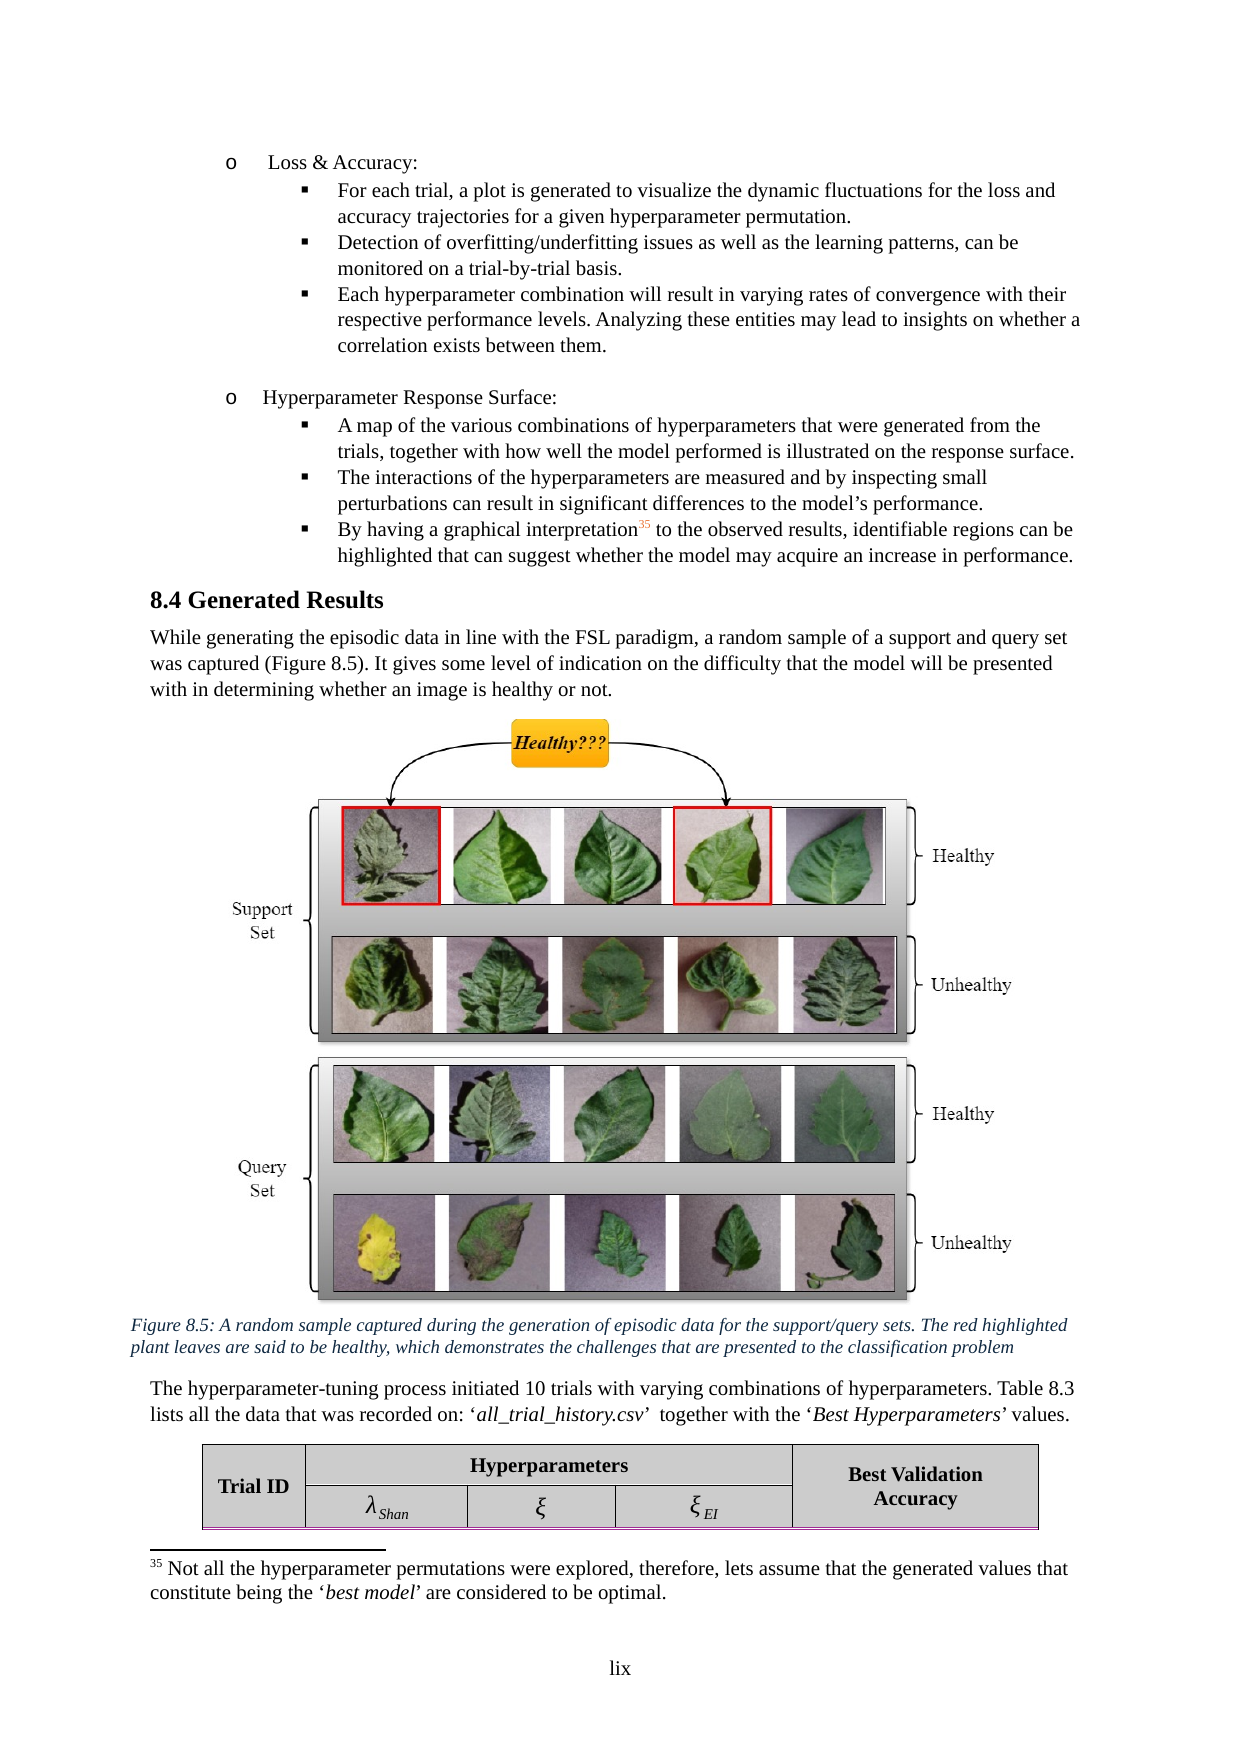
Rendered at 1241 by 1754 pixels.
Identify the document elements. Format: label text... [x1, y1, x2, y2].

list By having a graphical interpretation to the observed results, identifiable regions can be highlighted that can suggest whether the model may acquire an increase in performance. [300, 517, 1090, 567]
table_header Trial ID [203, 1445, 305, 1527]
picture [221, 719, 1019, 1305]
text While generating the episodic data in line with the FSL paradigm, a random sample of a support and query set was captured (Figure 8.5). It gives some level of indication on the difficulty that the model will be presented with in determining whether an image is healthy or not. [150, 624, 1090, 701]
table_cell [616, 1486, 792, 1527]
table_header Best Validation Accuracy [793, 1445, 1038, 1527]
list A map of the various combinations of hyperparameters that were generated from the trials, together with how well the model performed is illustrated on the response surface. [300, 413, 1090, 463]
table_header Hyperparameters [306, 1445, 792, 1484]
table_cell [468, 1486, 615, 1527]
table_cell [306, 1486, 467, 1527]
list Each hyperparameter combination will result in varying rates of convergence with their respective performance levels. Analyzing these entities may lead to insights on whether a correlation exists between them. [300, 281, 1090, 383]
list For each trial, a plot is generated to visualize the dynamic fluctuations for the loss and accuracy trajectories for a given hyperparameter permutation. [300, 178, 1090, 228]
list Loss & Accuracy: [225, 150, 1090, 176]
subtitle 8.4 Generated Results [150, 585, 1090, 614]
list Detection of overfitting/underfitting issues as well as the learning patterns, can be monitored on a trial-by-trial basis. [300, 229, 1090, 279]
list Hyperparameter Response Surface: [225, 385, 1090, 411]
list The interactions of the hyperparameters are measured and by inspecting small perturbations can result in significant differences to the model’s performance. [300, 465, 1090, 515]
